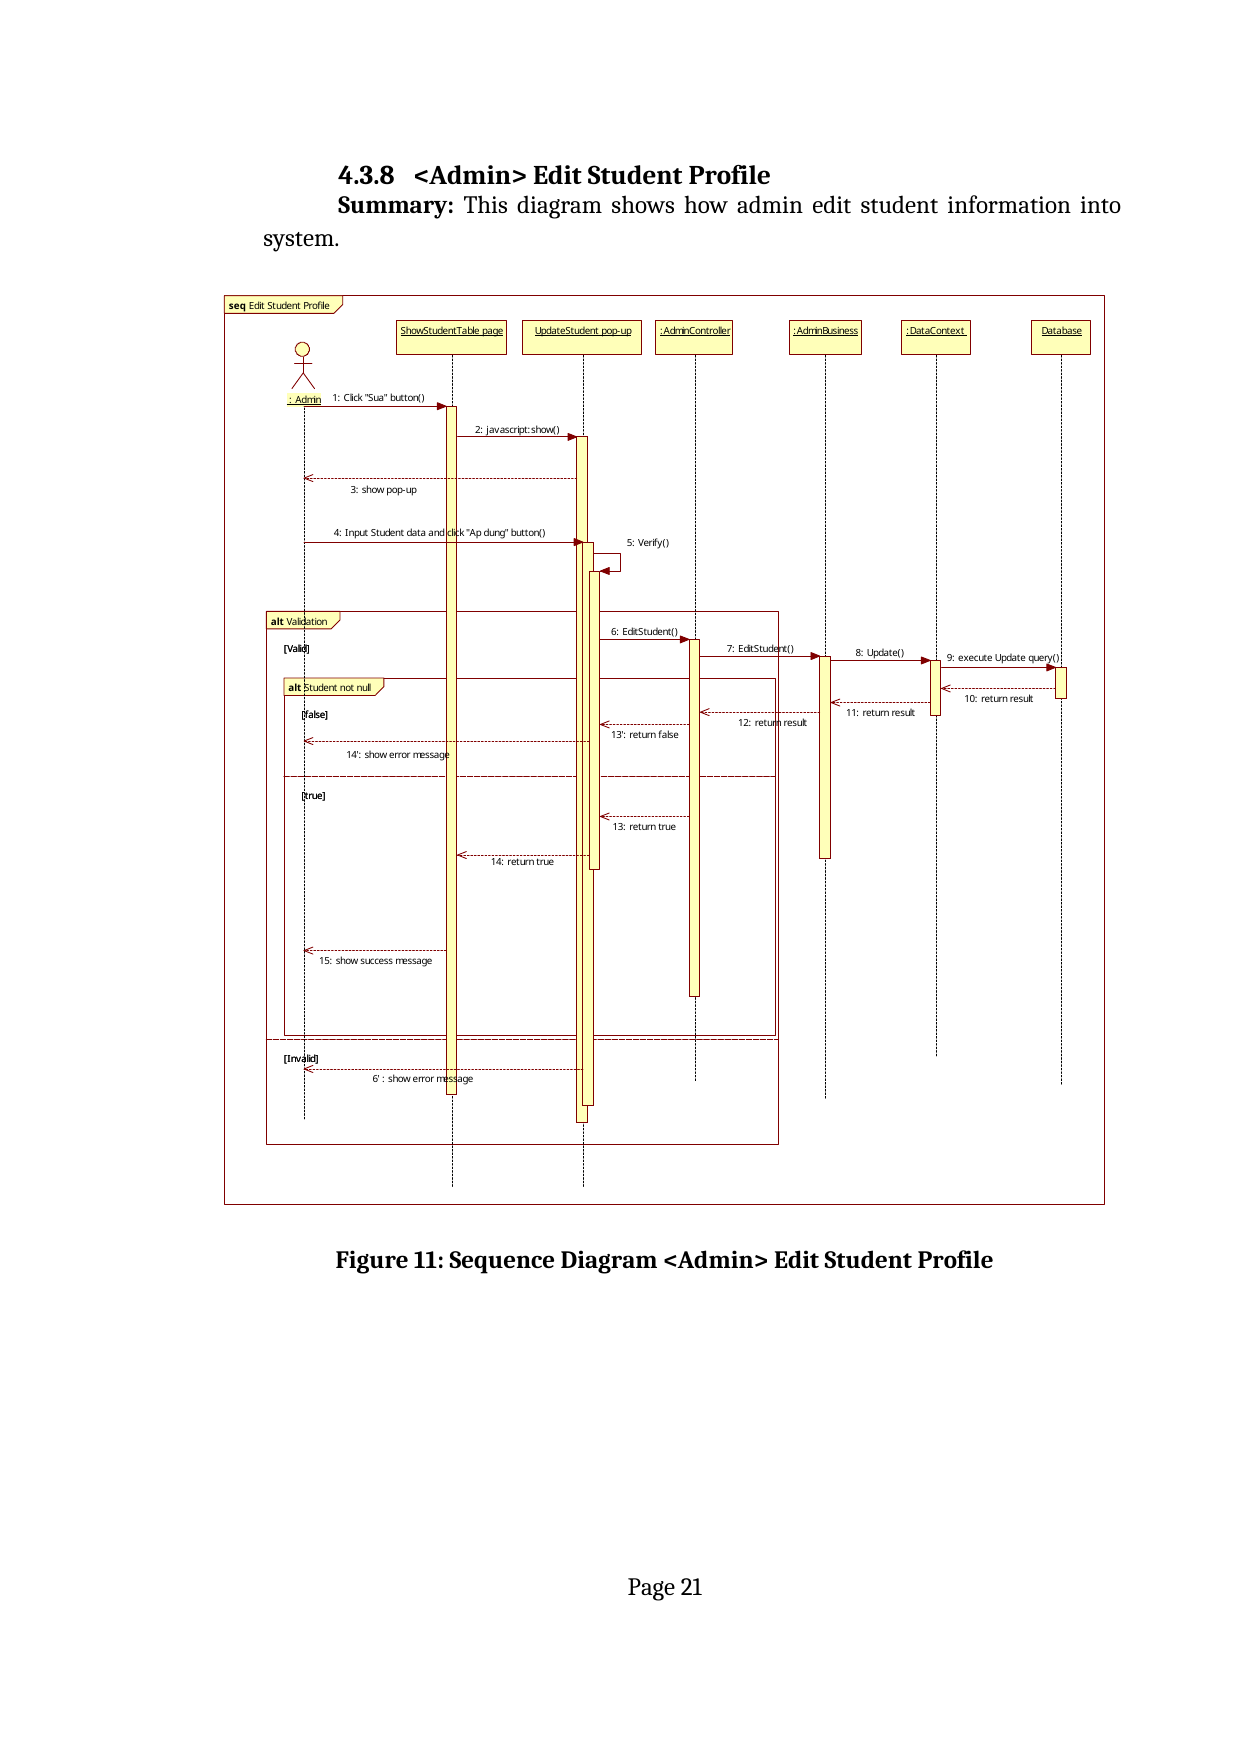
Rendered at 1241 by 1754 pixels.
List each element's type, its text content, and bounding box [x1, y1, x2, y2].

subtitle <Admin> Edit Student Profile [338, 160, 1122, 191]
text Summary: This diagram shows how admin edit student information into system. [263, 191, 1122, 253]
